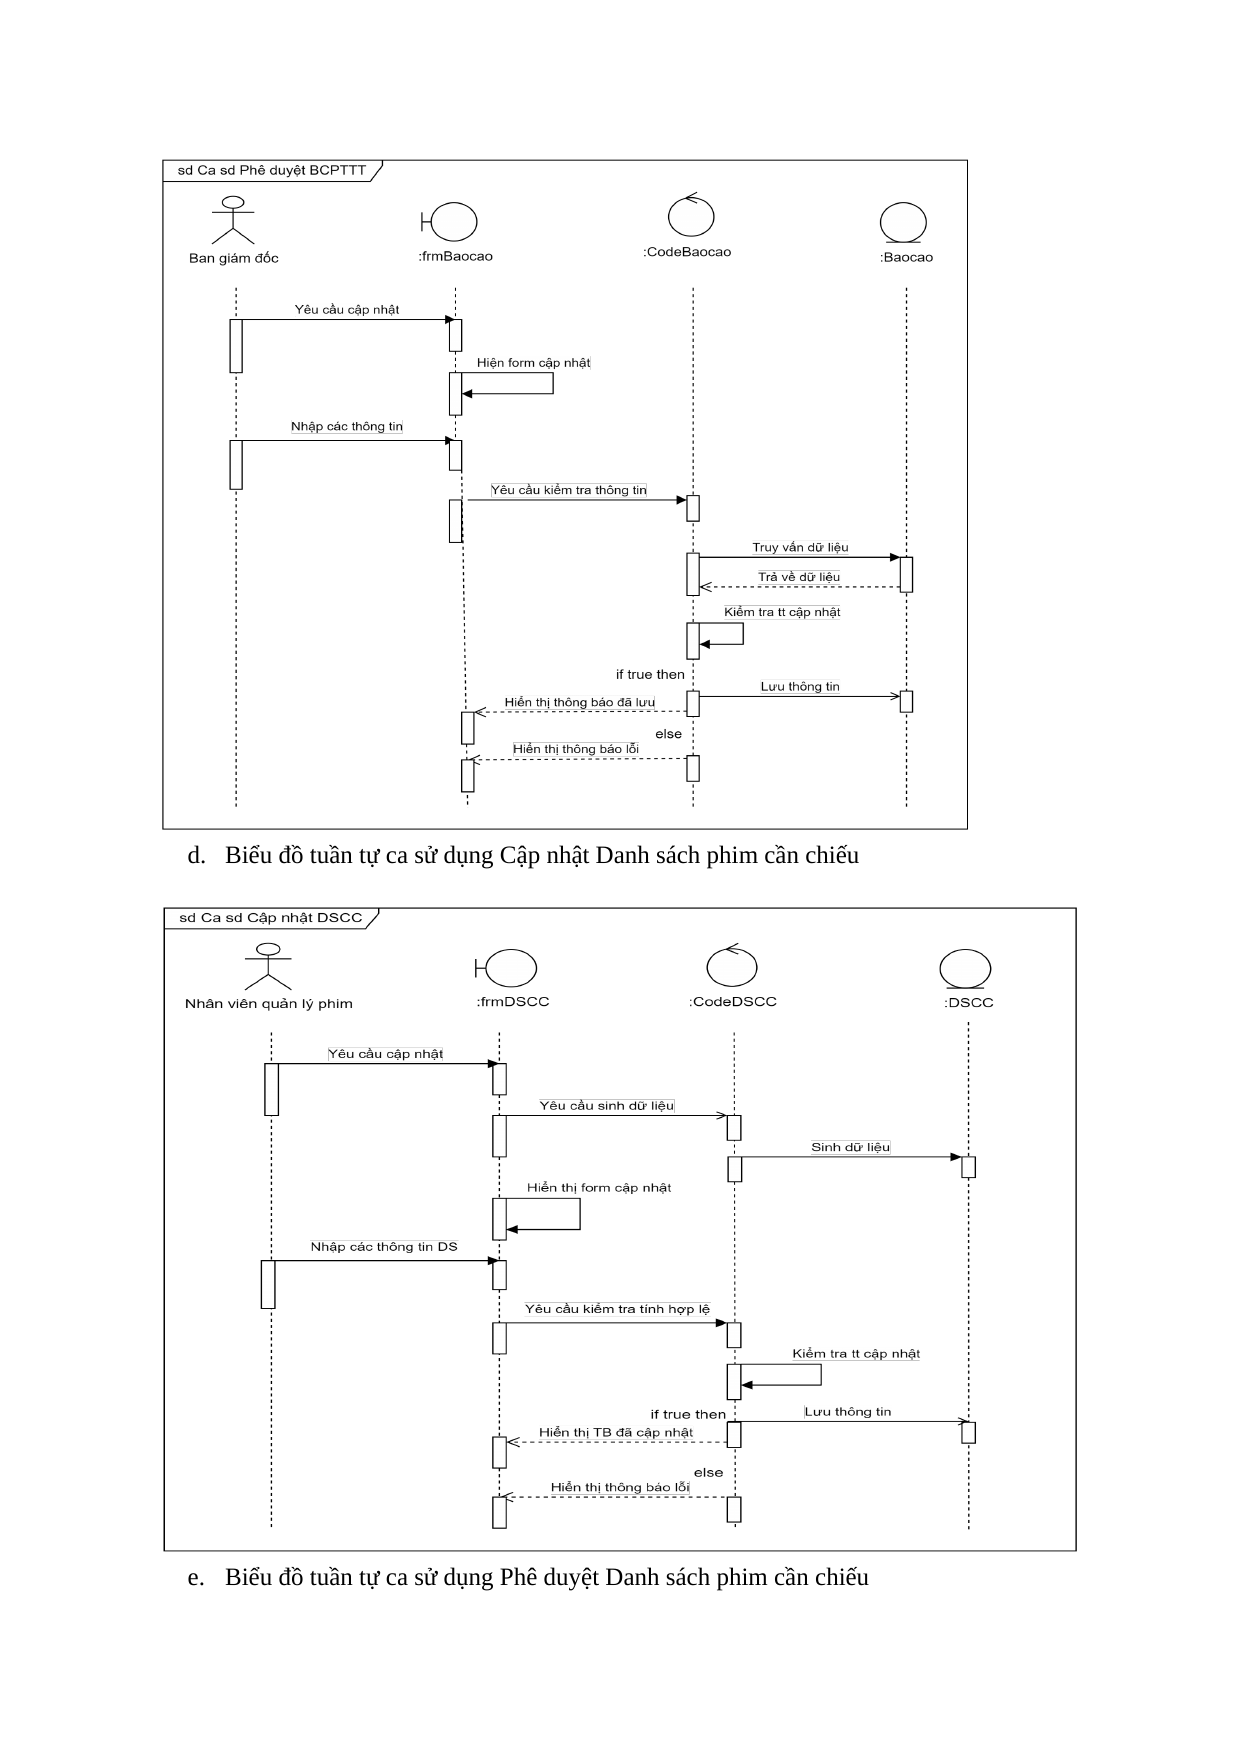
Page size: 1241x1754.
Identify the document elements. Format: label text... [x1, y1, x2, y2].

list Biểu đồ tuần tự ca sử dụng Cập nhật Danh sách phim cần chiếu [187, 840, 1090, 868]
picture [150, 897, 1091, 1563]
picture [150, 150, 980, 840]
list Biểu đồ tuần tự ca sử dụng Phê duyệt Danh sách phim cần chiếu [187, 1563, 1090, 1591]
